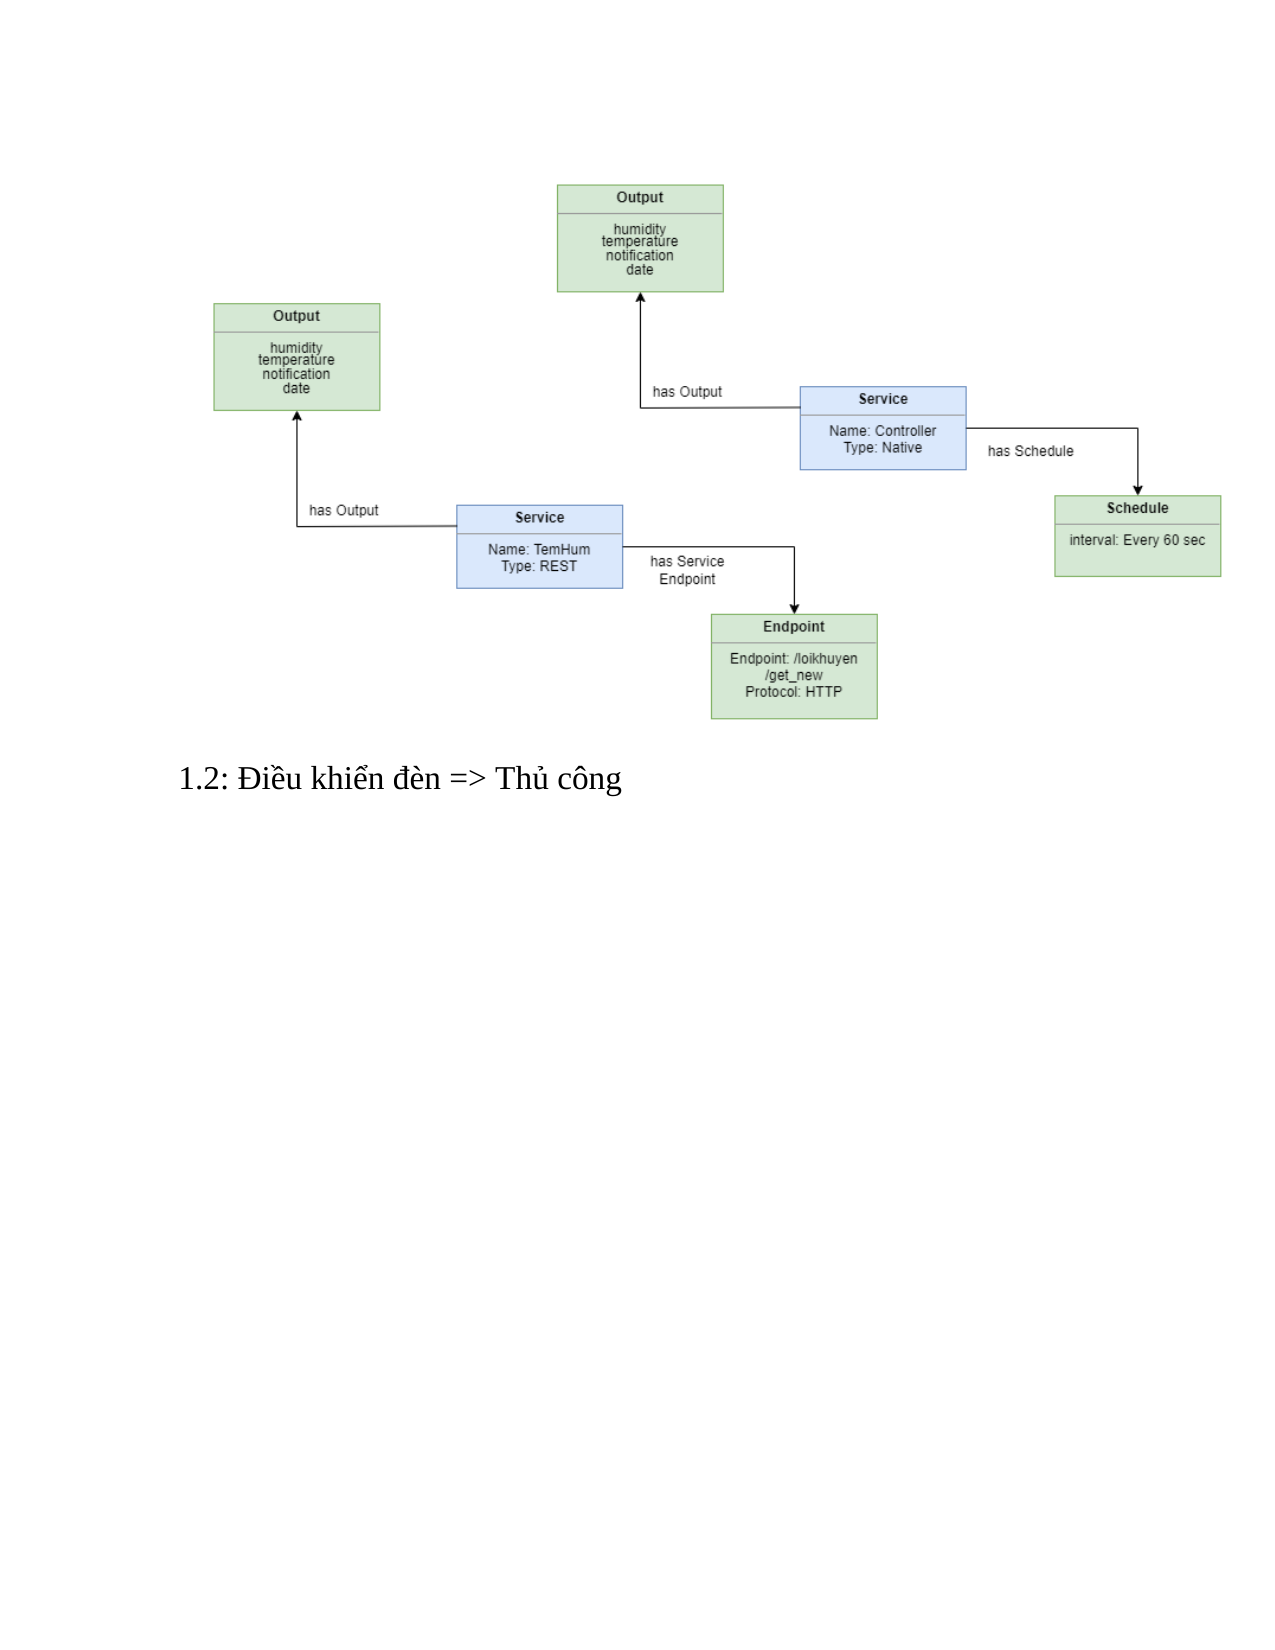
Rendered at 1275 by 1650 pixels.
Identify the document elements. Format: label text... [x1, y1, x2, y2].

text 1.2: Điều khiển đèn => Thủ công [178, 758, 1181, 796]
picture [178, 150, 1257, 755]
